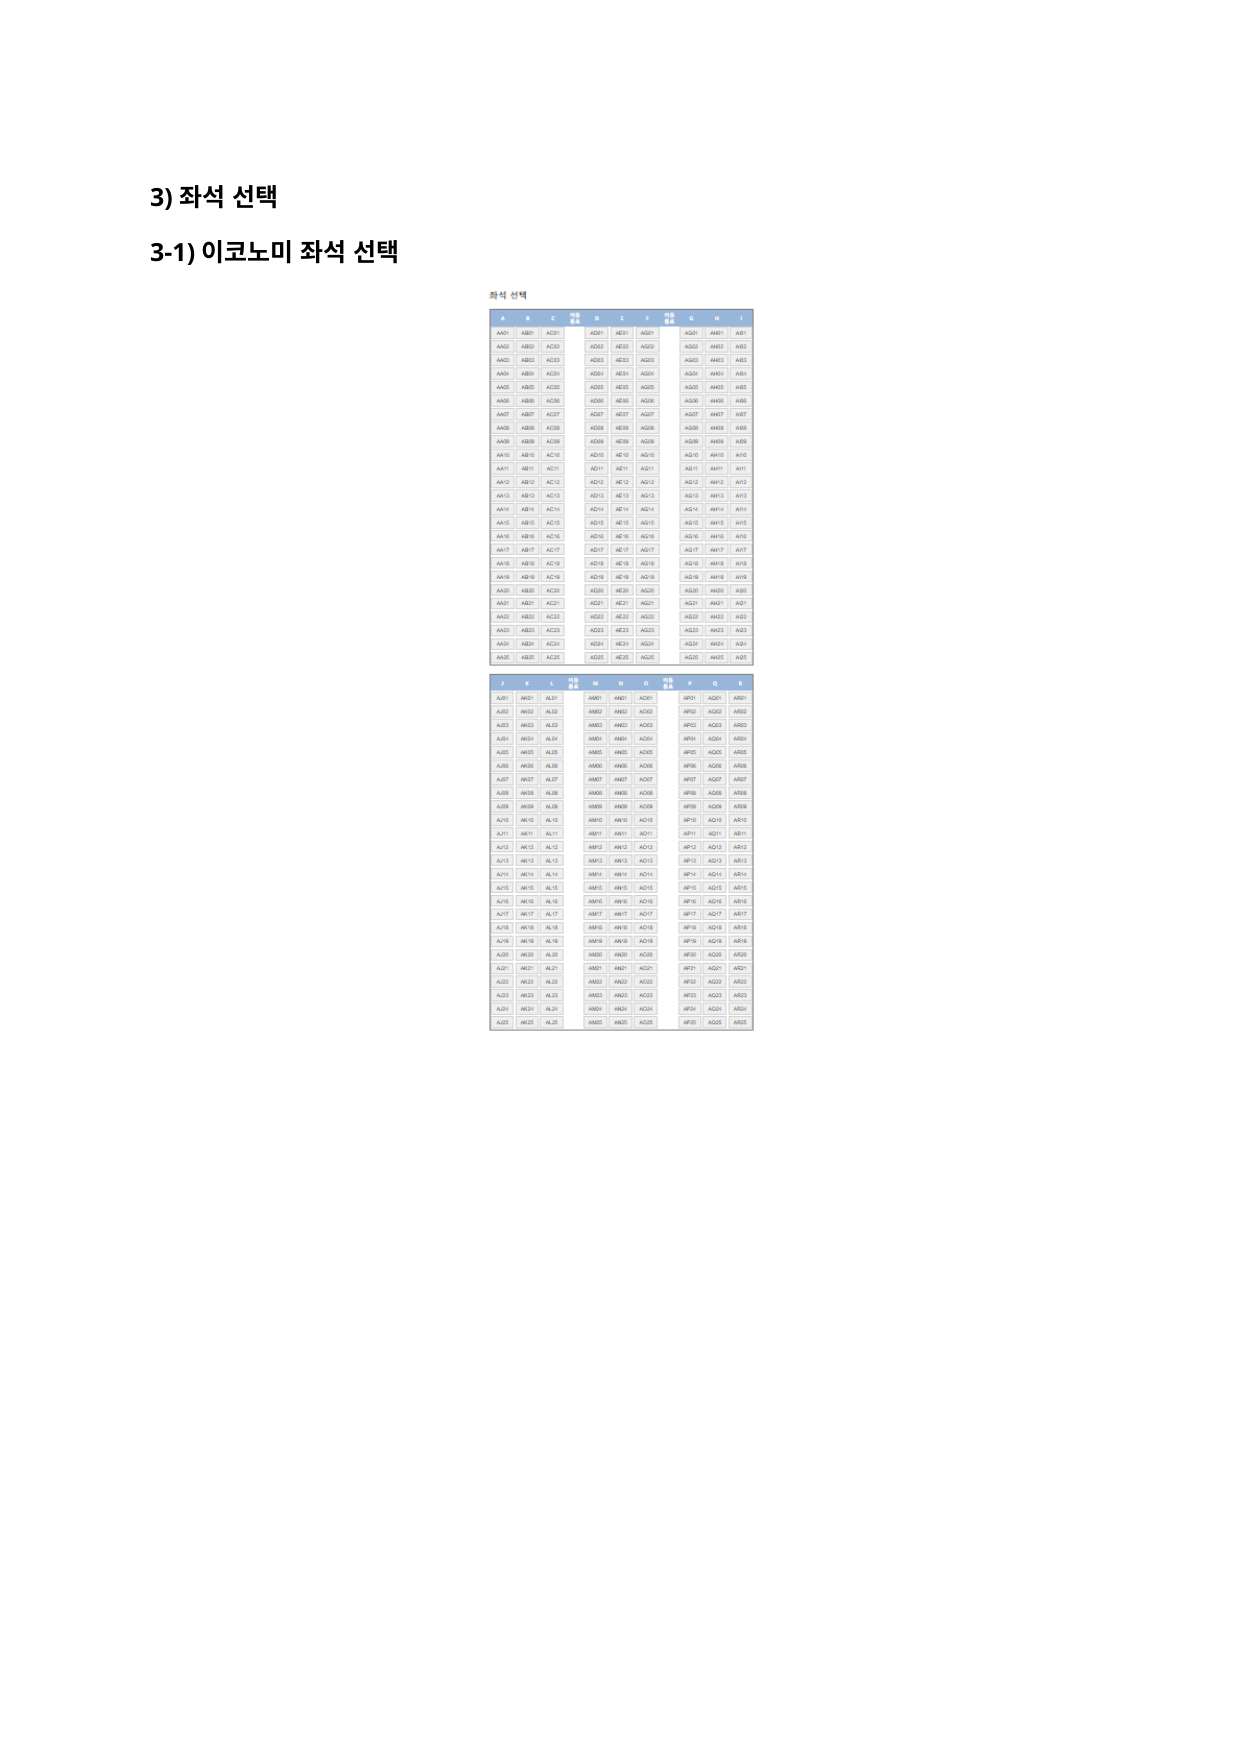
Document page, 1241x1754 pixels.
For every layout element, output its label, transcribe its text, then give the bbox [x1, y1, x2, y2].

text 3-1) 이코노미 좌석 선택 [150, 233, 1090, 269]
text 3) 좌석 선택 [150, 177, 1090, 213]
